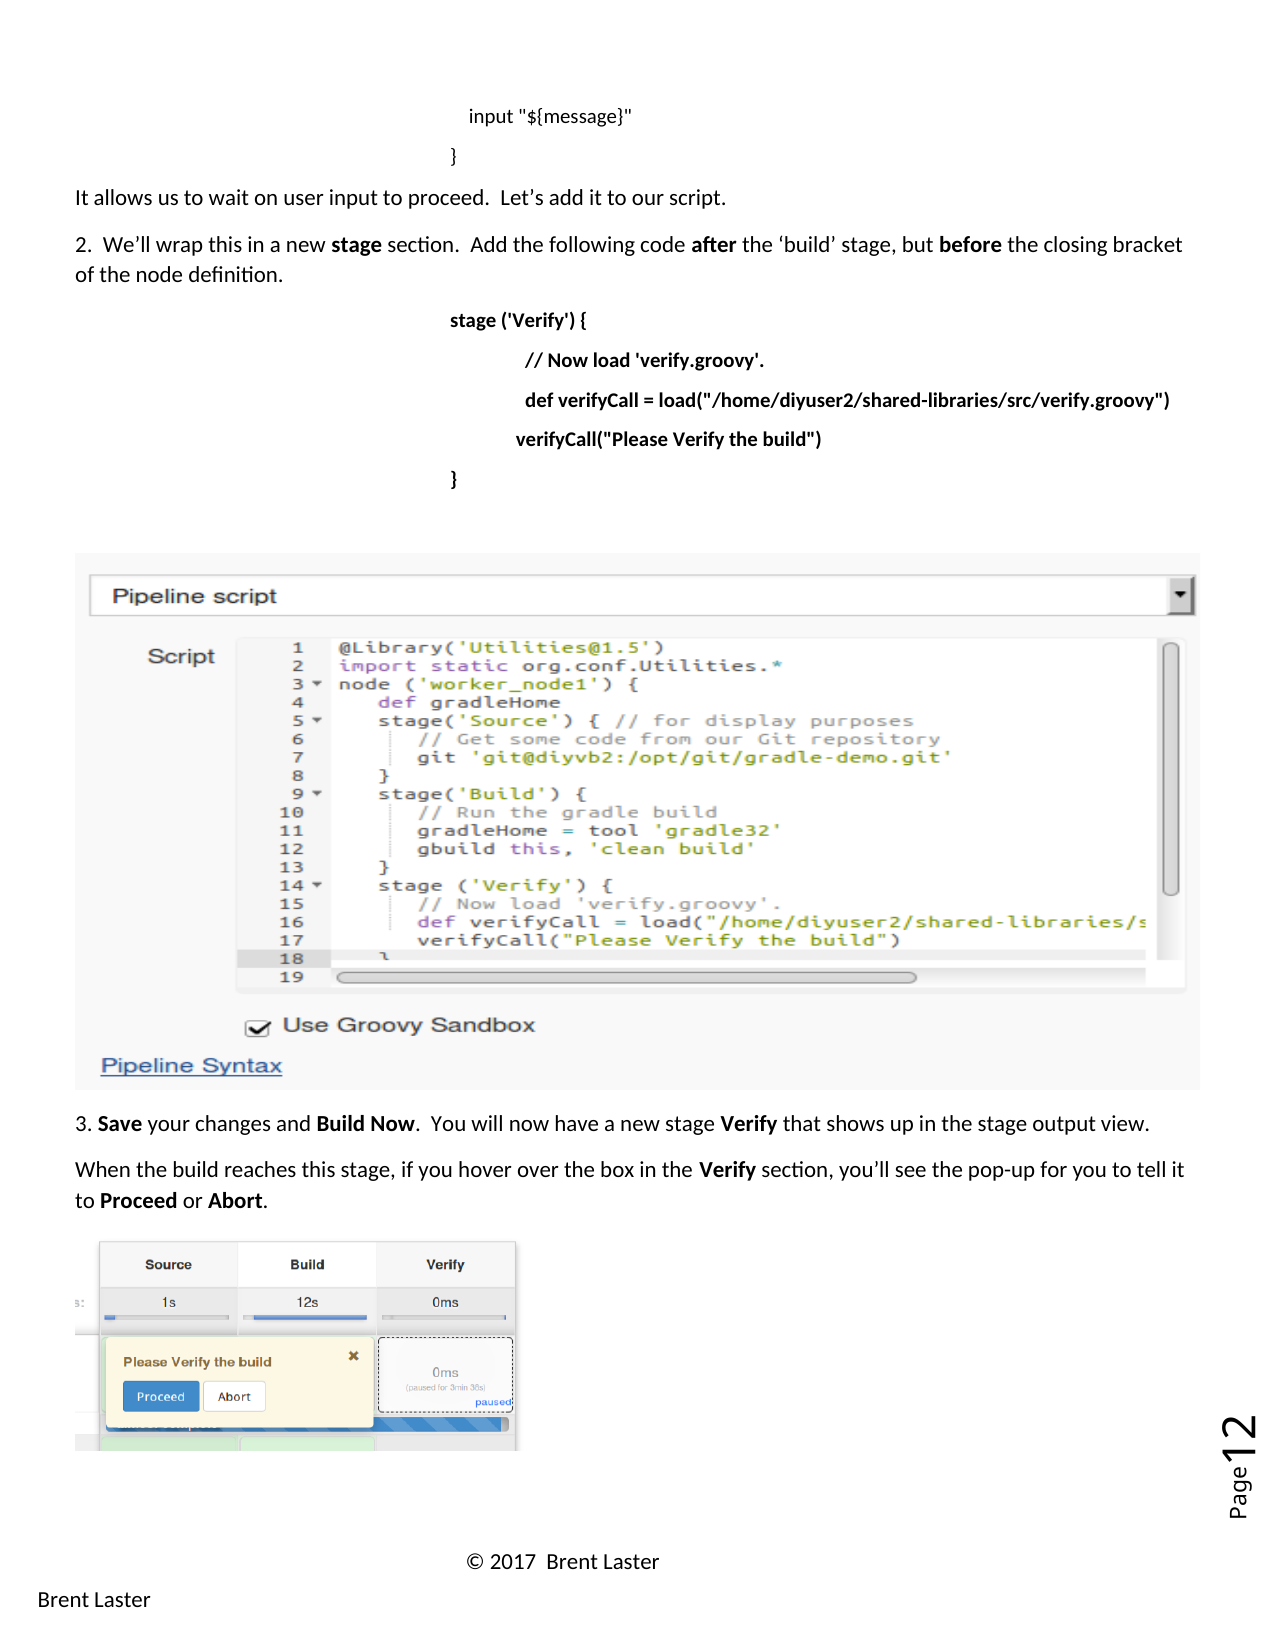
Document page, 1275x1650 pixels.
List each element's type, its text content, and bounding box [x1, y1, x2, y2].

text input "${message}" [450, 103, 1200, 128]
text verifyCall("Please Verify the build") [375, 427, 1200, 452]
text stage ('Verify') { [375, 307, 1200, 332]
text It allows us to wait on user input to proceed. Let’s add it to our script. [75, 183, 1200, 211]
text // Now load 'verify.groovy'. [375, 347, 1200, 372]
text When the build reaches this stage, if you hover over the box in the Verify section, you’ll see the pop-up for you to tell it to Proceed or Abort. [75, 1156, 1200, 1214]
picture [75, 1232, 557, 1451]
text def verifyCall = load("/home/diyuser2/shared-libraries/src/verify.groovy") [375, 387, 1200, 412]
text 3. Save your changes and Build Now. You will now have a new stage Verify that shows up in the stage output view. [75, 1109, 1200, 1137]
text 2. We’ll wrap this in a new stage section. Add the following code after the ‘build’ stage, but before the closing bracket of the node definition. [75, 230, 1200, 288]
picture [75, 553, 1200, 1090]
text } [450, 143, 1200, 168]
text } [375, 467, 1200, 492]
